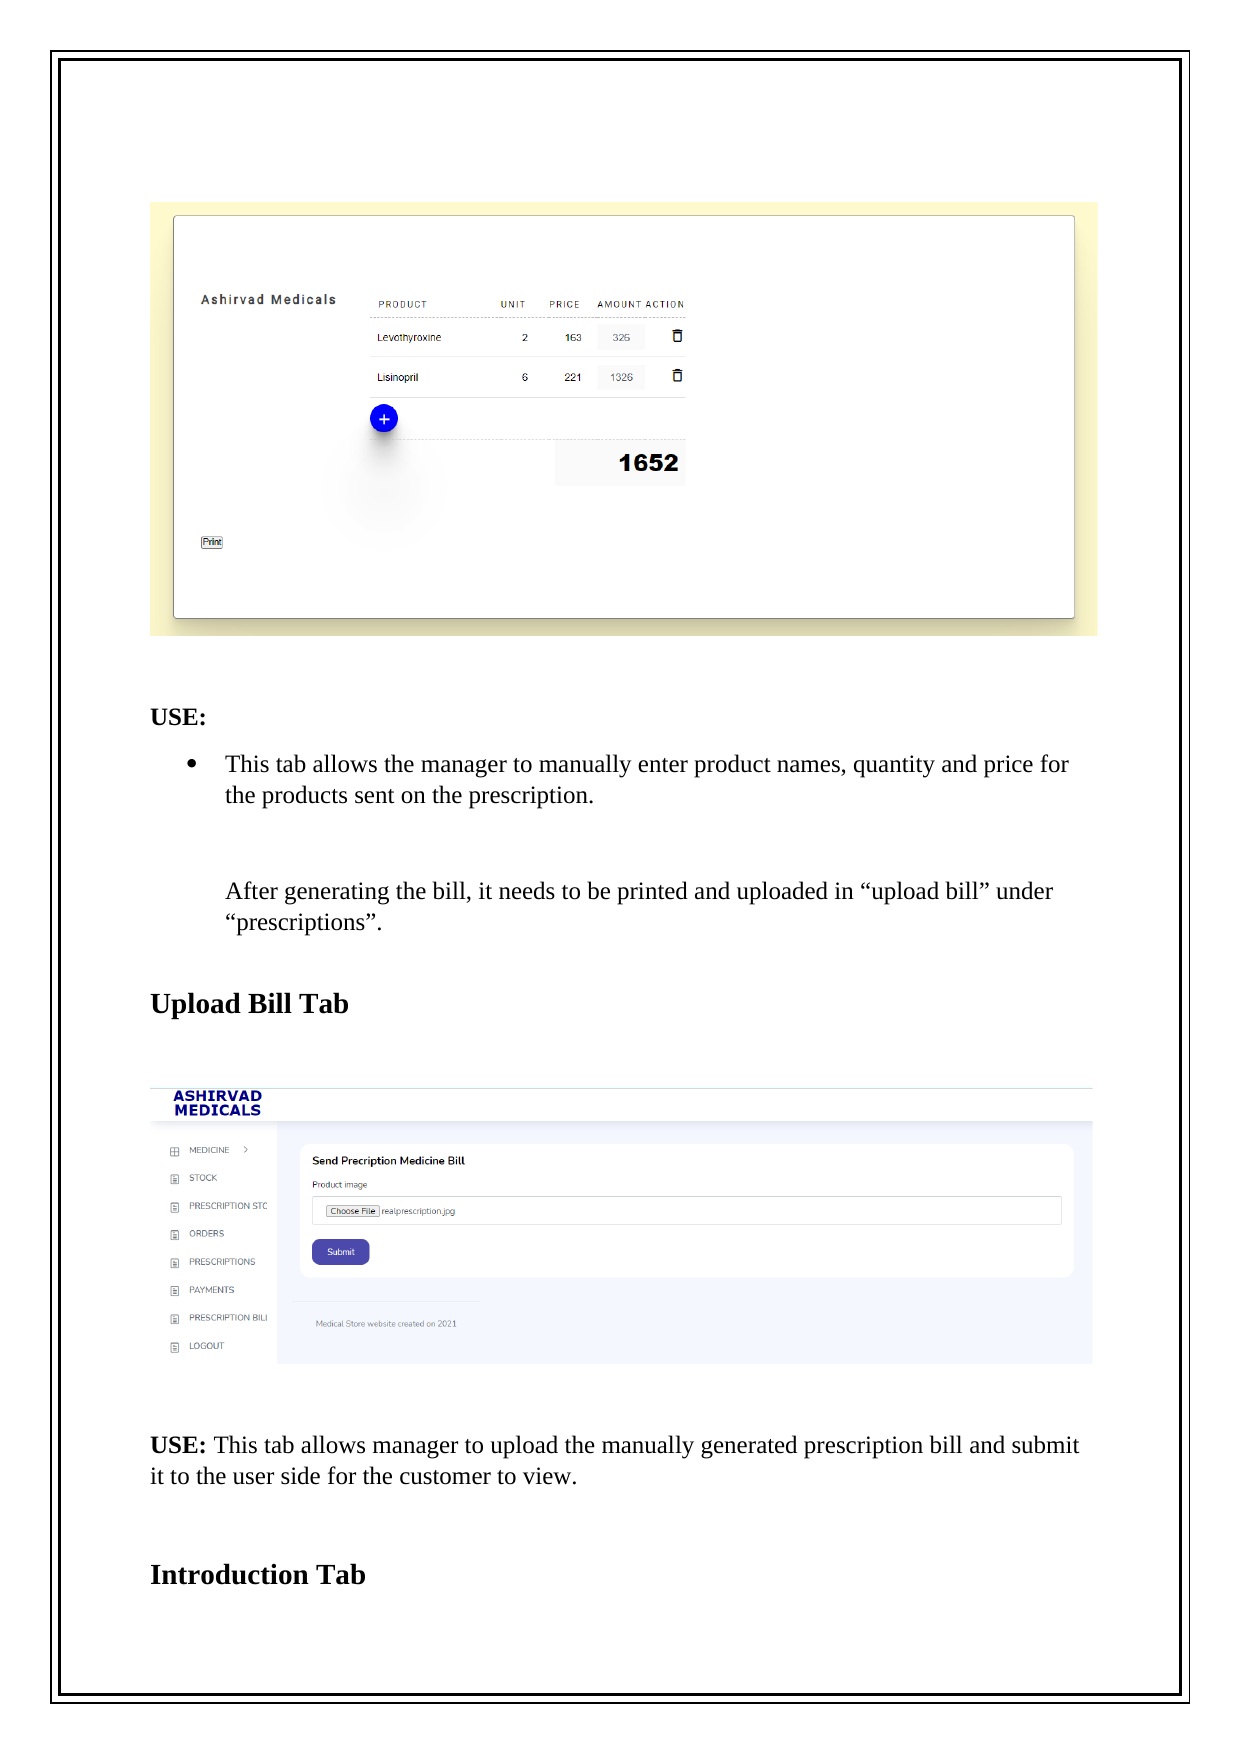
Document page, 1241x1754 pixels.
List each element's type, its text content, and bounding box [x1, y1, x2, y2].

list After generating the bill, it needs to be printed and uploaded in “upload bill” under “prescriptions”. [225, 876, 1090, 936]
text Upload Bill Tab [150, 986, 1090, 1019]
list This tab allows the manager to manually enter product names, quantity and price for the products sent on the prescription. [187, 749, 1090, 809]
text USE: [150, 702, 1090, 731]
picture [150, 1086, 1093, 1364]
text Introduction Tab [150, 1557, 1090, 1590]
picture [150, 202, 1098, 636]
text USE: This tab allows manager to upload the manually generated prescription bill and submit it to the user side for the customer to view. [150, 1430, 1090, 1490]
